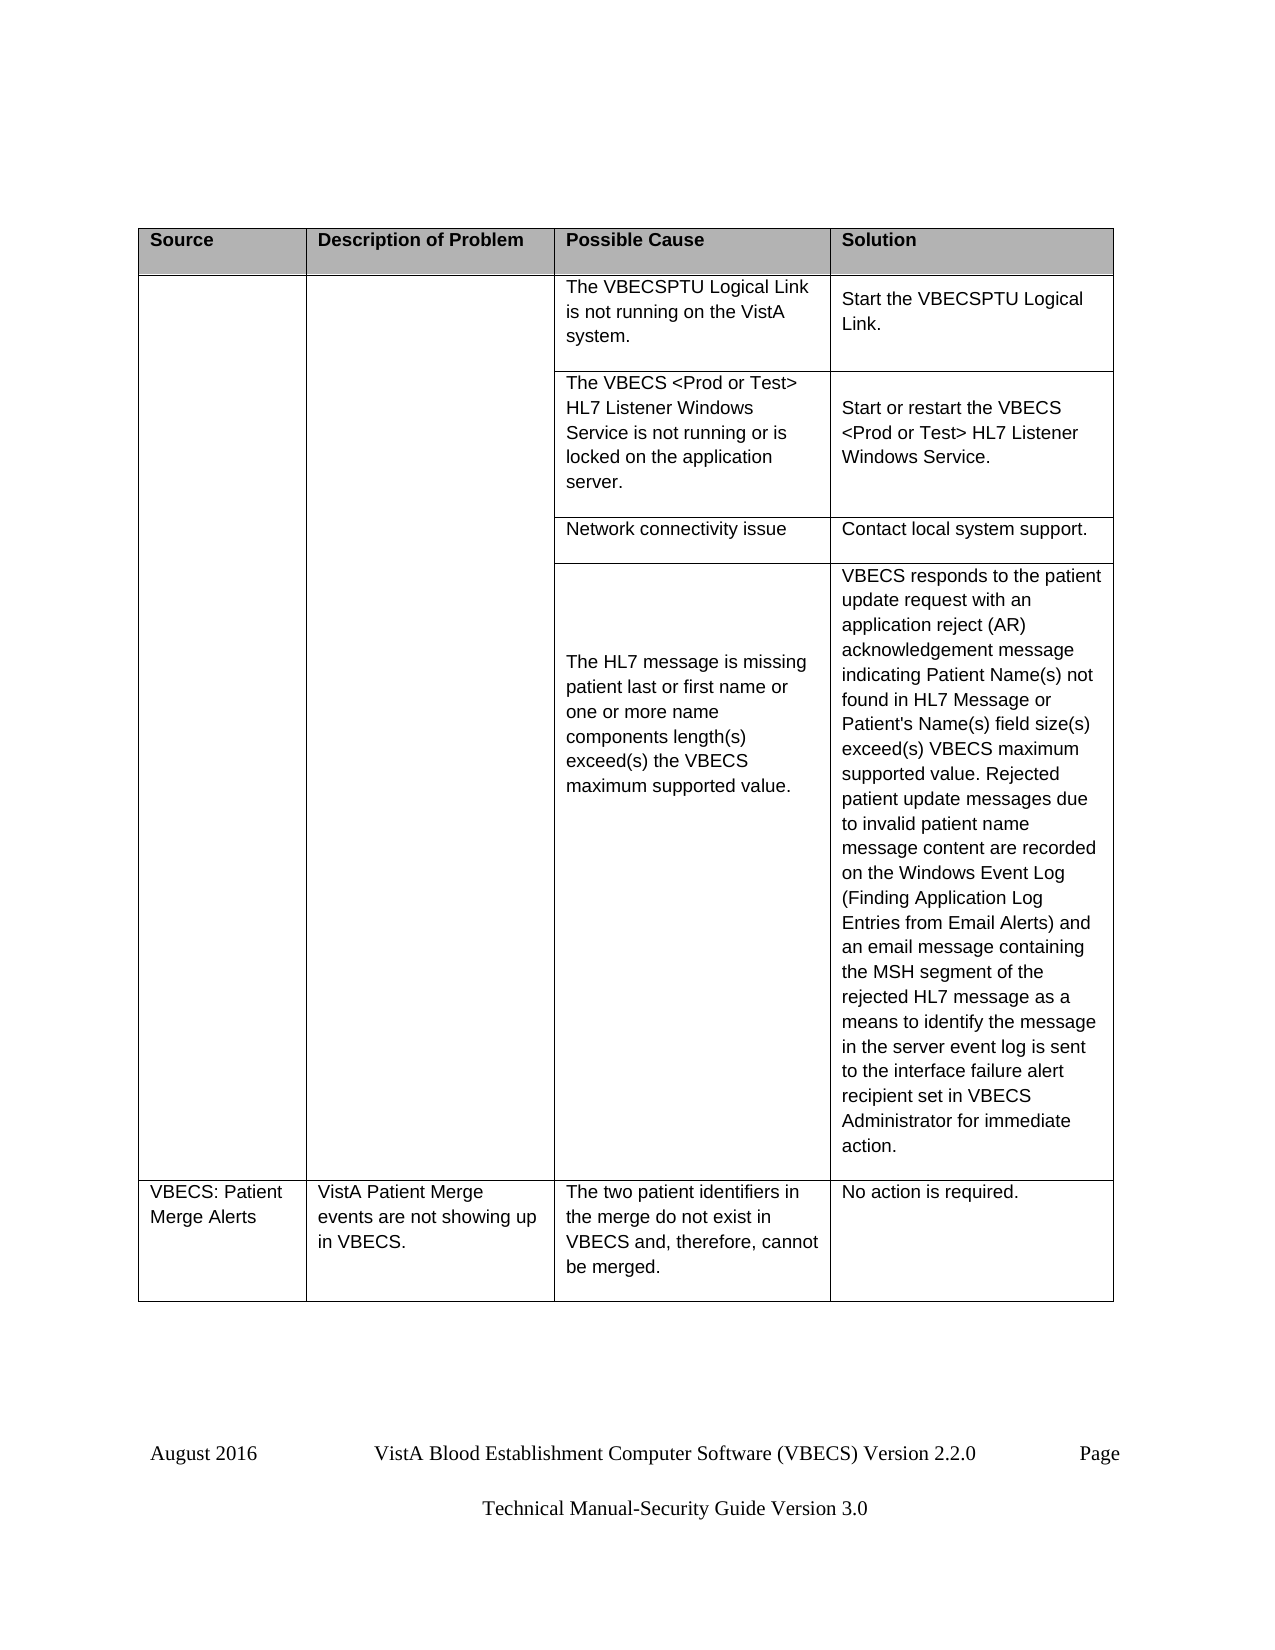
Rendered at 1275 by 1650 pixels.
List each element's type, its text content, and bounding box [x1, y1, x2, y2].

table_cell The VBECS <Prod or Test> HL7 Listener Windows Service is not running or is locked on the application server. [555, 372, 830, 517]
table_cell Start or restart the VBECS <Prod or Test> HL7 Listener Windows Service. [831, 372, 1113, 517]
table_cell VBECS: Patient Merge Alerts [139, 1181, 306, 1301]
table_cell Network connectivity issue [555, 518, 830, 563]
table_cell Contact local system support. [831, 518, 1113, 563]
table_header Possible Cause [555, 229, 830, 274]
table_cell VBECS responds to the patient update request with an application reject (AR) acknowledgement message indicating Patient Name(s) not found in HL7 Message or Patient's Name(s) field size(s) exceed(s) VBECS maximum supported value. Rejected patient update messages due to invalid patient name message content are recorded on the Windows Event Log (Finding Application Log Entries from Email Alerts) and an email message containing the MSH segment of the rejected HL7 message as a means to identify the message in the server event log is sent to the interface failure alert recipient set in VBECS Administrator for immediate action. [831, 564, 1113, 1180]
table_cell The two patient identifiers in the merge do not exist in VBECS and, therefore, cannot be merged. [555, 1181, 830, 1301]
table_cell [307, 1181, 554, 1301]
table_cell The VBECSPTU Logical Link is not running on the VistA system. [555, 276, 830, 371]
table_header Source [139, 229, 306, 274]
table_cell Start the VBECSPTU Logical Link. [831, 276, 1113, 371]
table_cell No action is required. [831, 1181, 1113, 1301]
table_cell The HL7 message is missing patient last or first name or one or more name components length(s) exceed(s) the VBECS maximum supported value. [555, 564, 830, 1180]
table_header Solution [831, 229, 1113, 274]
table_header Description of Problem [307, 229, 554, 274]
